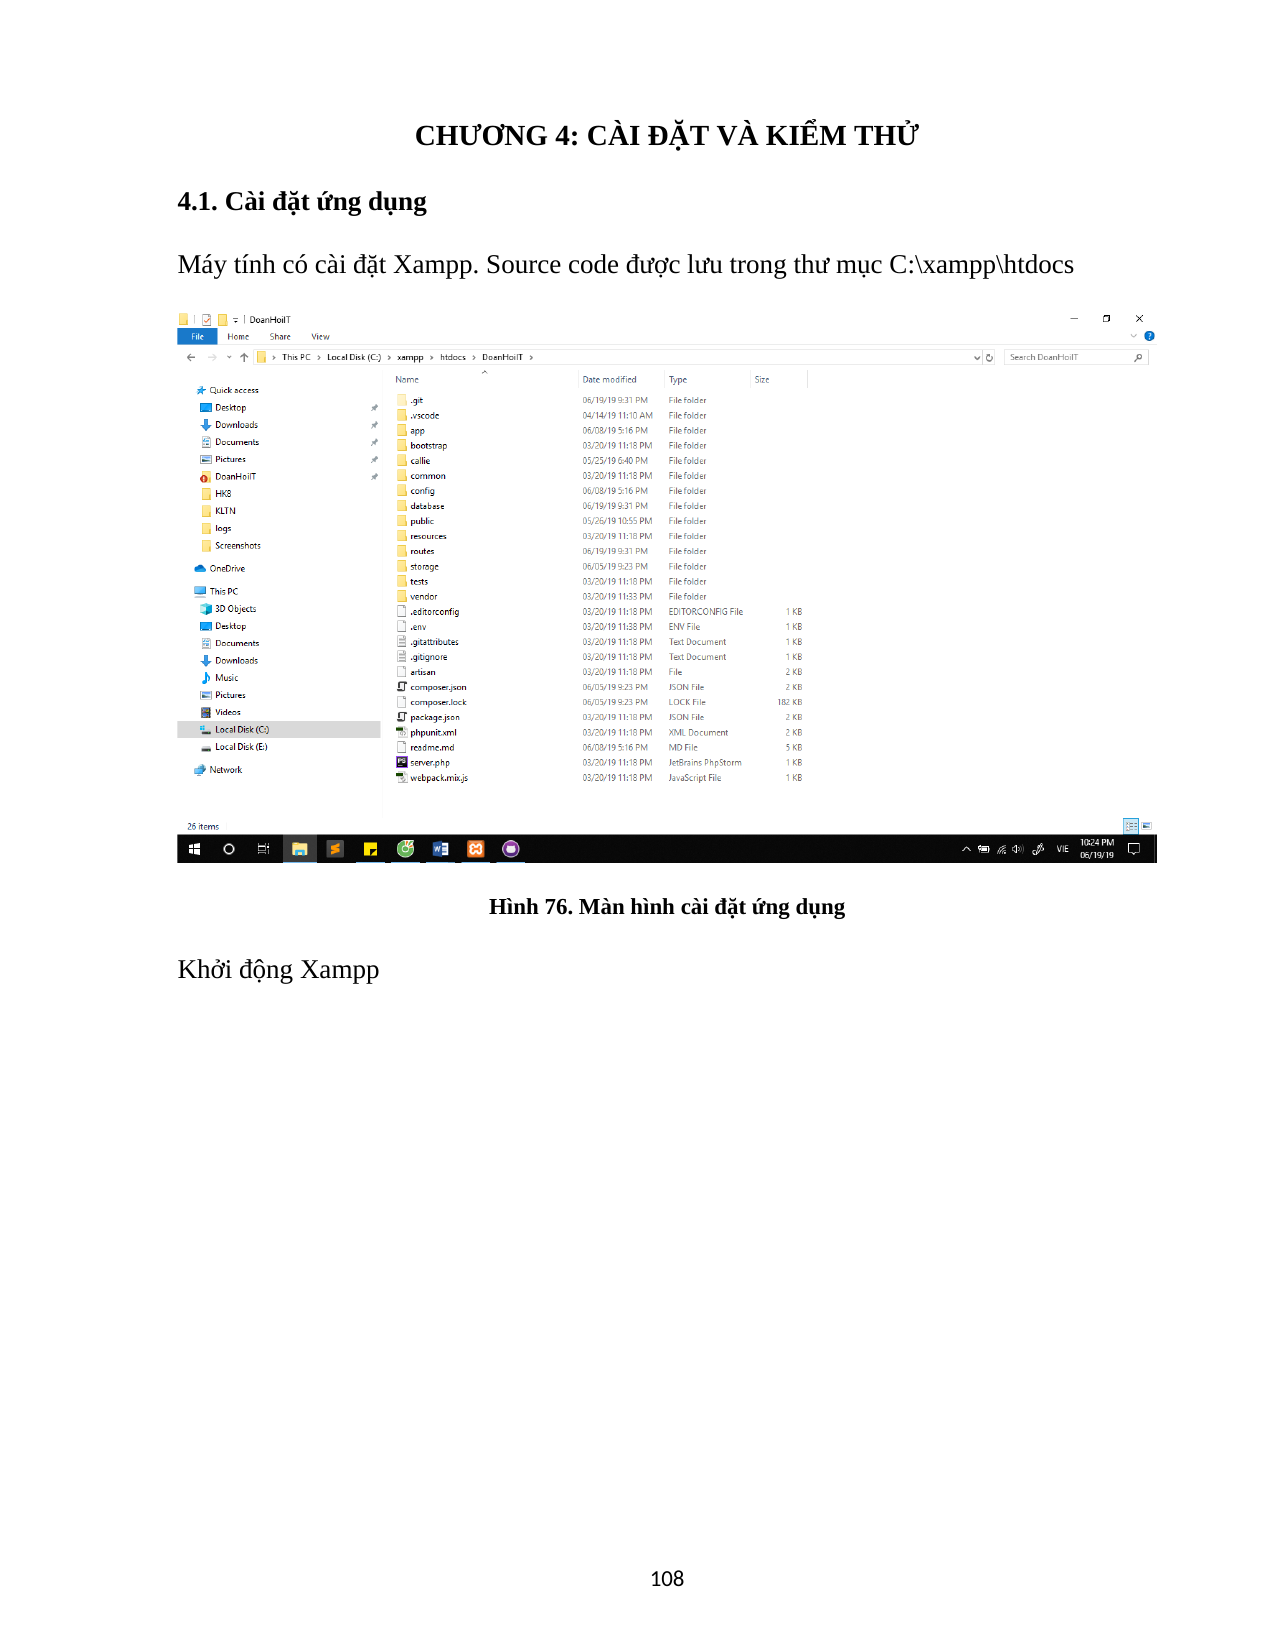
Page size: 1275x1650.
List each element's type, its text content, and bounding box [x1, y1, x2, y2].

text Hình 76. Màn hình cài đặt ứng dụng [177, 893, 1157, 919]
text Khởi động Xampp [177, 953, 1157, 985]
text Máy tính có cài đặt Xampp. Source code được lưu trong thư mục C:\xampp\htdocs [177, 248, 1157, 279]
text 4.1. Cài đặt ứng dụng [177, 185, 1157, 216]
picture [177, 311, 1157, 863]
text CHƯƠNG 4: CÀI ĐẶT VÀ KIỂM THỬ [177, 118, 1157, 152]
